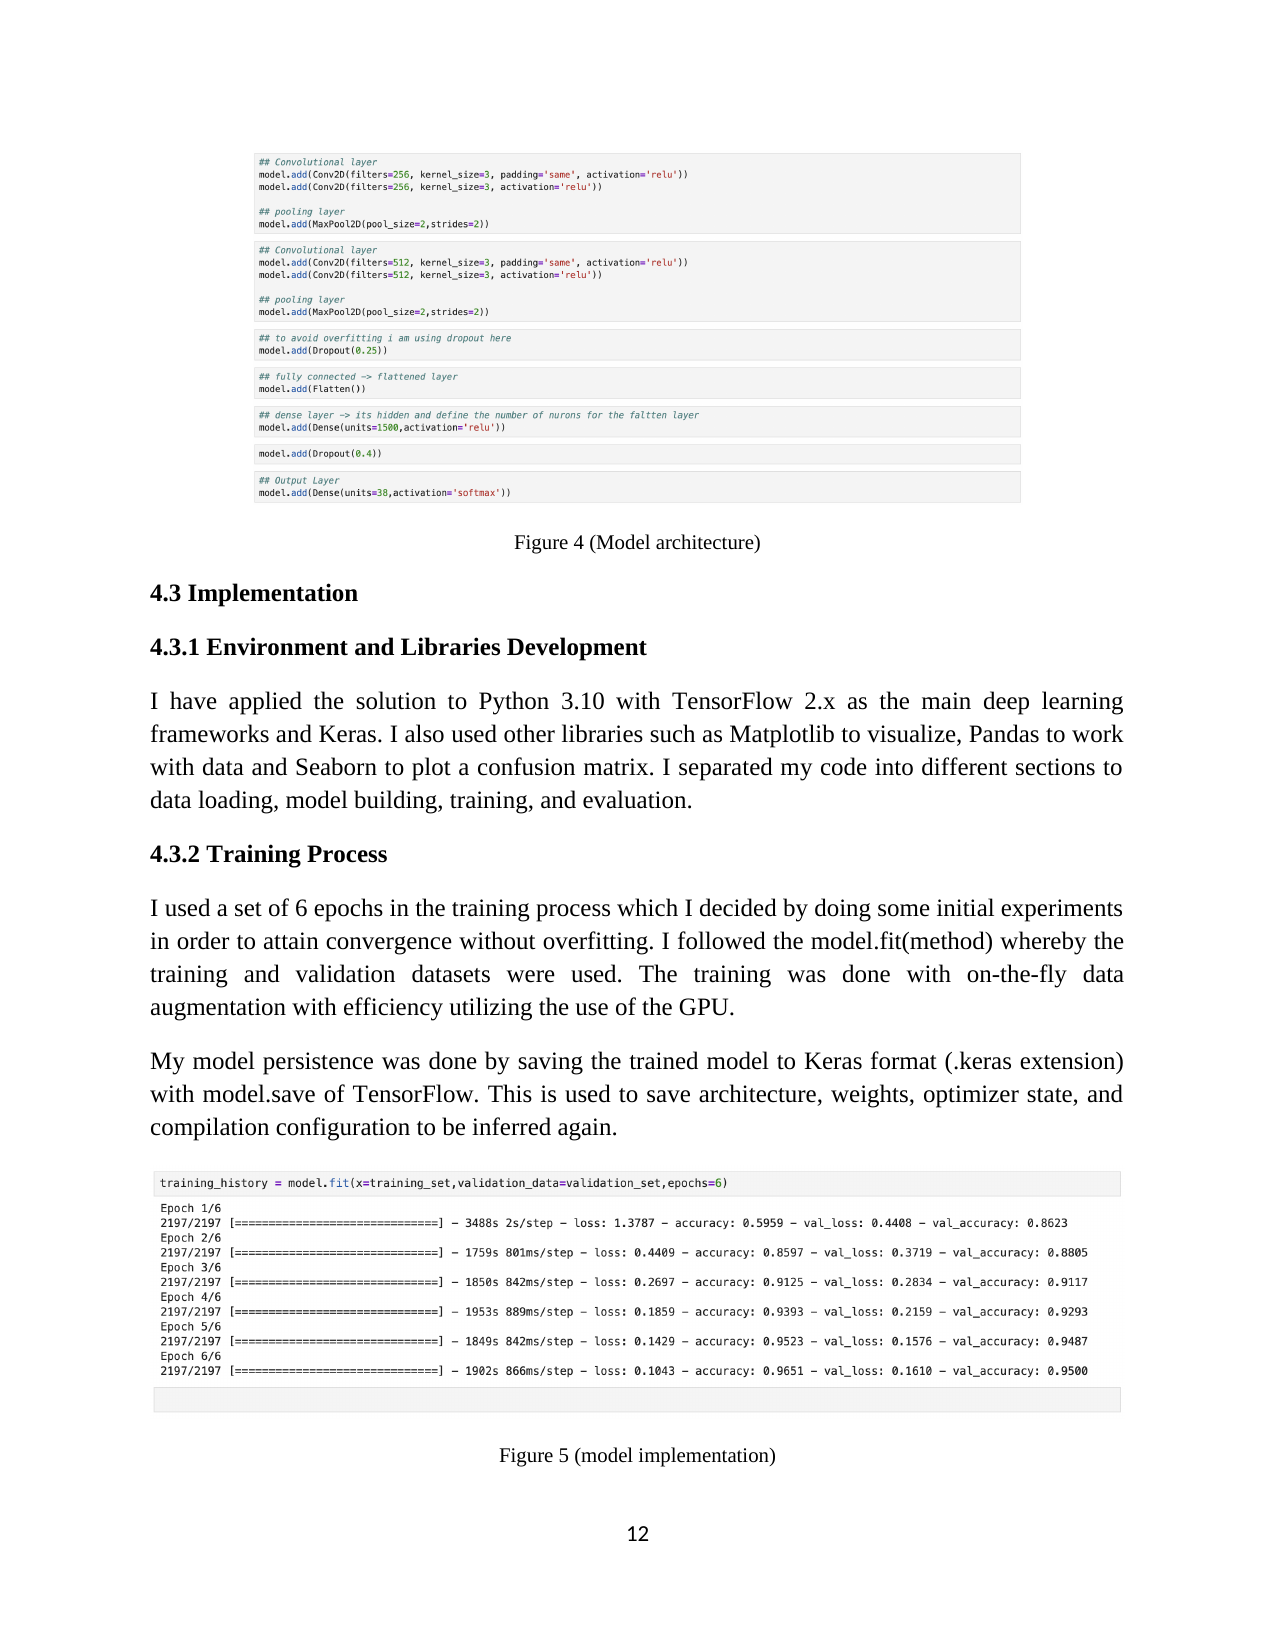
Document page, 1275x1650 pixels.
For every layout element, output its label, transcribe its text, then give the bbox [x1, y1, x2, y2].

text I have applied the solution to Python 3.10 with TensorFlow 2.x as the main deep learning frameworks and Keras. I also used other libraries such as Matplotlib to visualize, Pandas to work with data and Seaborn to plot a confusion matrix. I separated my code into different sections to data loading, model building, training, and evaluation. [150, 686, 1125, 814]
text Figure 5 (model implementation) [150, 1443, 1125, 1467]
picture [150, 1165, 1125, 1419]
text I used a set of 6 epochs in the training process which I decided by doing some initial experiments in order to attain convergence without overfitting. I followed the model.fit(method) whereby the training and validation datasets were used. The training was done with on-the-fly data augmentation with efficiency utilizing the use of the GPU. [150, 893, 1125, 1021]
text Figure 4 (Model architecture) [150, 530, 1125, 554]
text 4.3.2 Training Process [150, 839, 1125, 868]
text 4.3.1 Environment and Libraries Development [150, 632, 1125, 661]
picture [252, 150, 1023, 505]
text My model persistence was done by saving the trained model to Keras format (.keras extension) with model.save of TensorFlow. This is used to save architecture, weights, optimizer state, and compilation configuration to be inferred again. [150, 1046, 1125, 1141]
text 4.3 Implementation [150, 578, 1125, 607]
